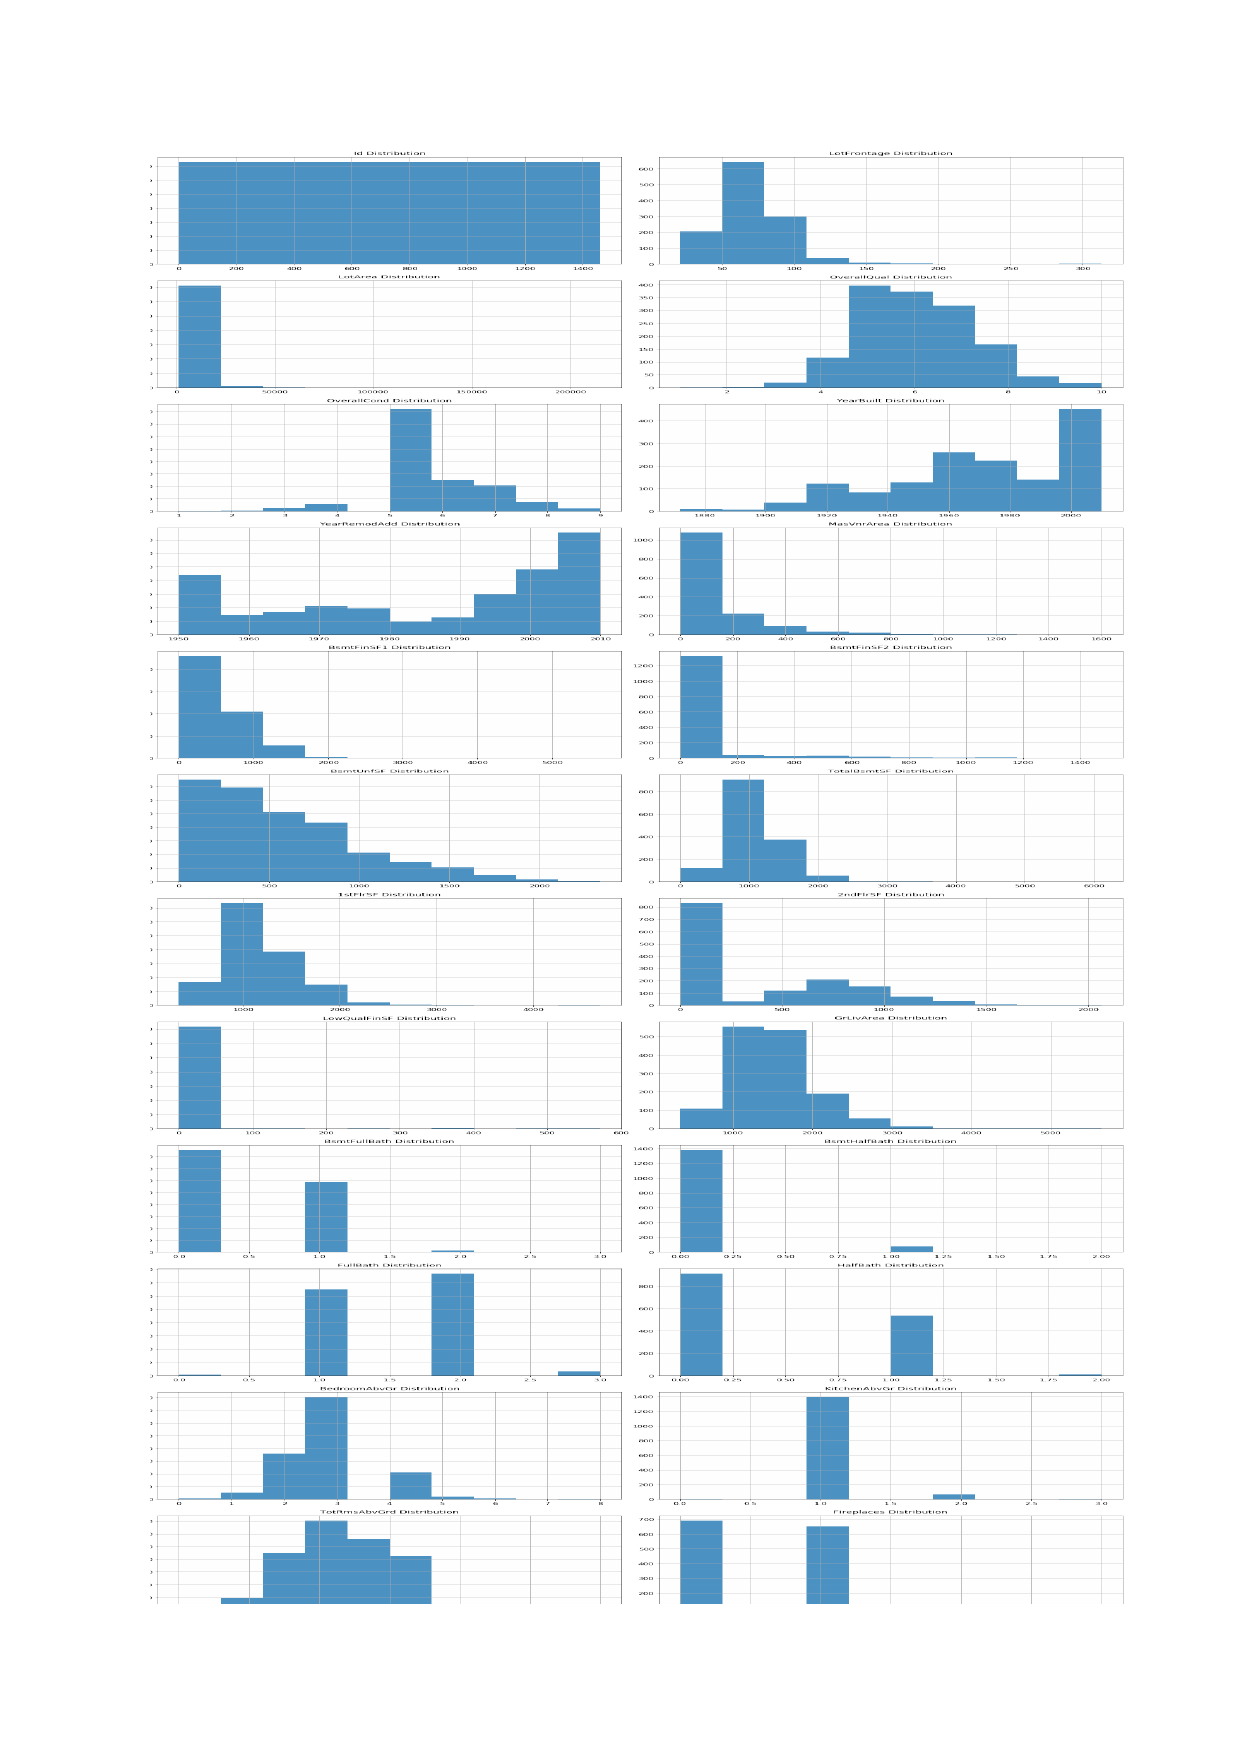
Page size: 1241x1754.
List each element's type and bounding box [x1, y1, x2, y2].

picture [150, 150, 1133, 1604]
